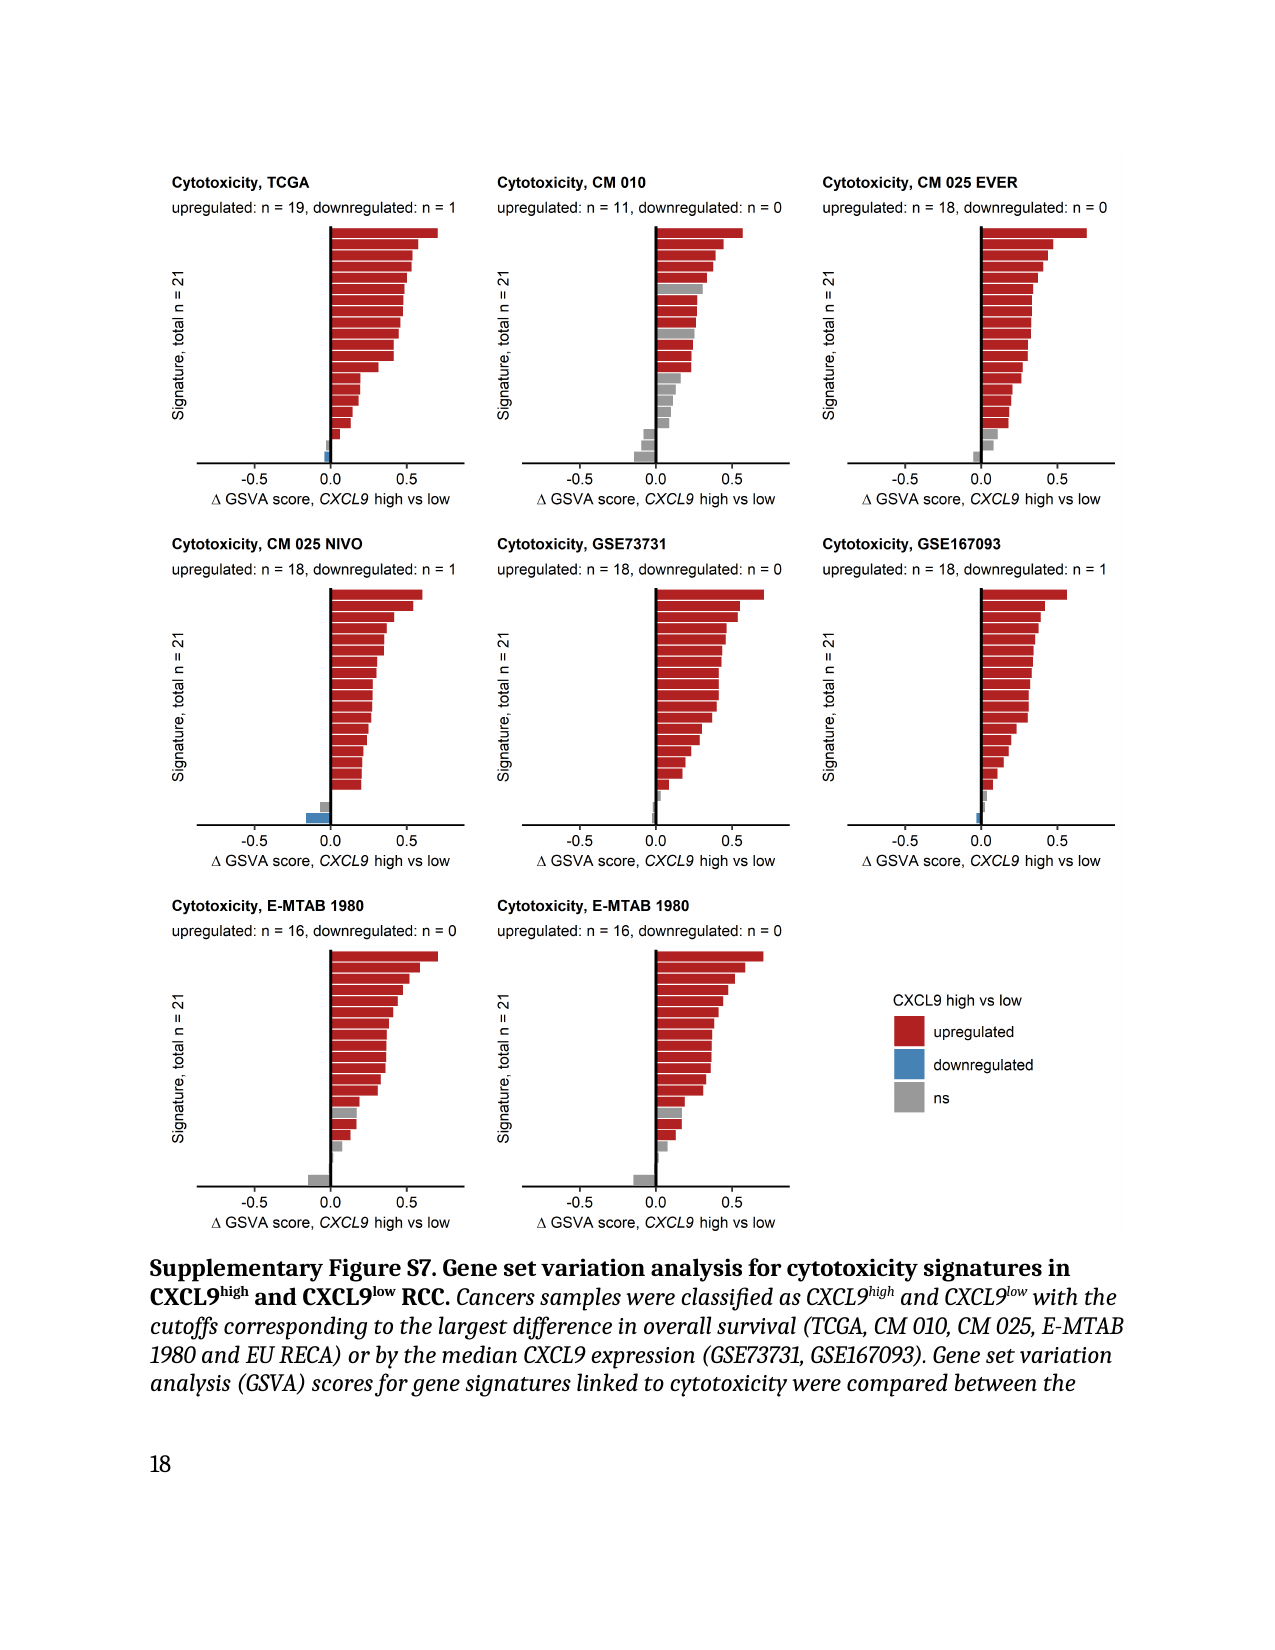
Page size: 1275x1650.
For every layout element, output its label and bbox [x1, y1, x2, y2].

picture [150, 150, 1125, 1234]
text [150, 1254, 1125, 1398]
